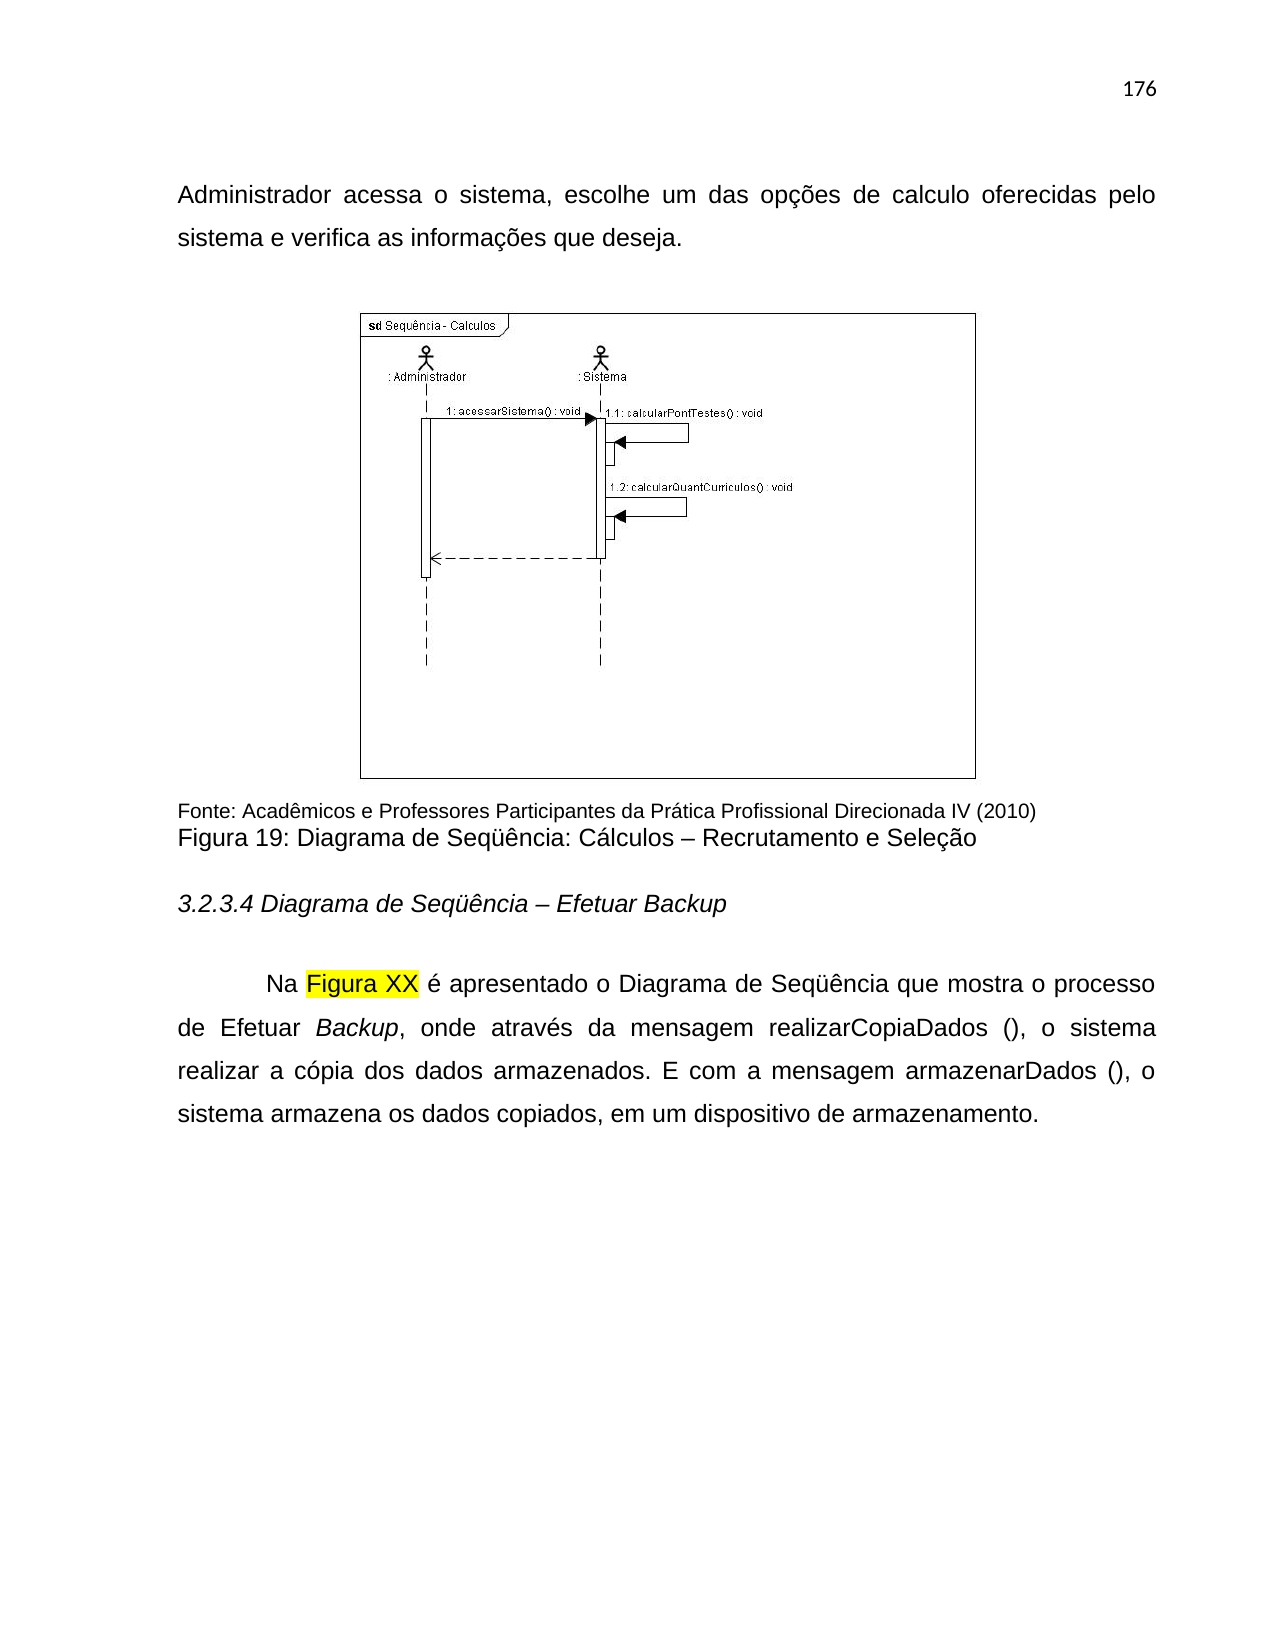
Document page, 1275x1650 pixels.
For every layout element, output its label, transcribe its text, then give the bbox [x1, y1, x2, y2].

text Na Figura XX é apresentado o Diagrama de Seqüência que mostra o processo de Efetuar Backup, onde através da mensagem realizarCopiaDados (), o sistema realizar a cópia dos dados armazenados. E com a mensagem armazenarDados (), o sistema armazena os dados copiados, em um dispositivo de armazenamento. [177, 969, 1157, 1128]
text 3.2.3.4 Diagrama de Seqüência – Efetuar Backup [177, 889, 1157, 918]
text Fonte: Acadêmicos e Professores Participantes da Prática Profissional Direcionada IV (2010) [177, 799, 1157, 823]
picture [350, 303, 984, 787]
text Figura 19: Diagrama de Seqüência: Cálculos – Recrutamento e Seleção [177, 823, 1157, 851]
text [177, 179, 1157, 251]
